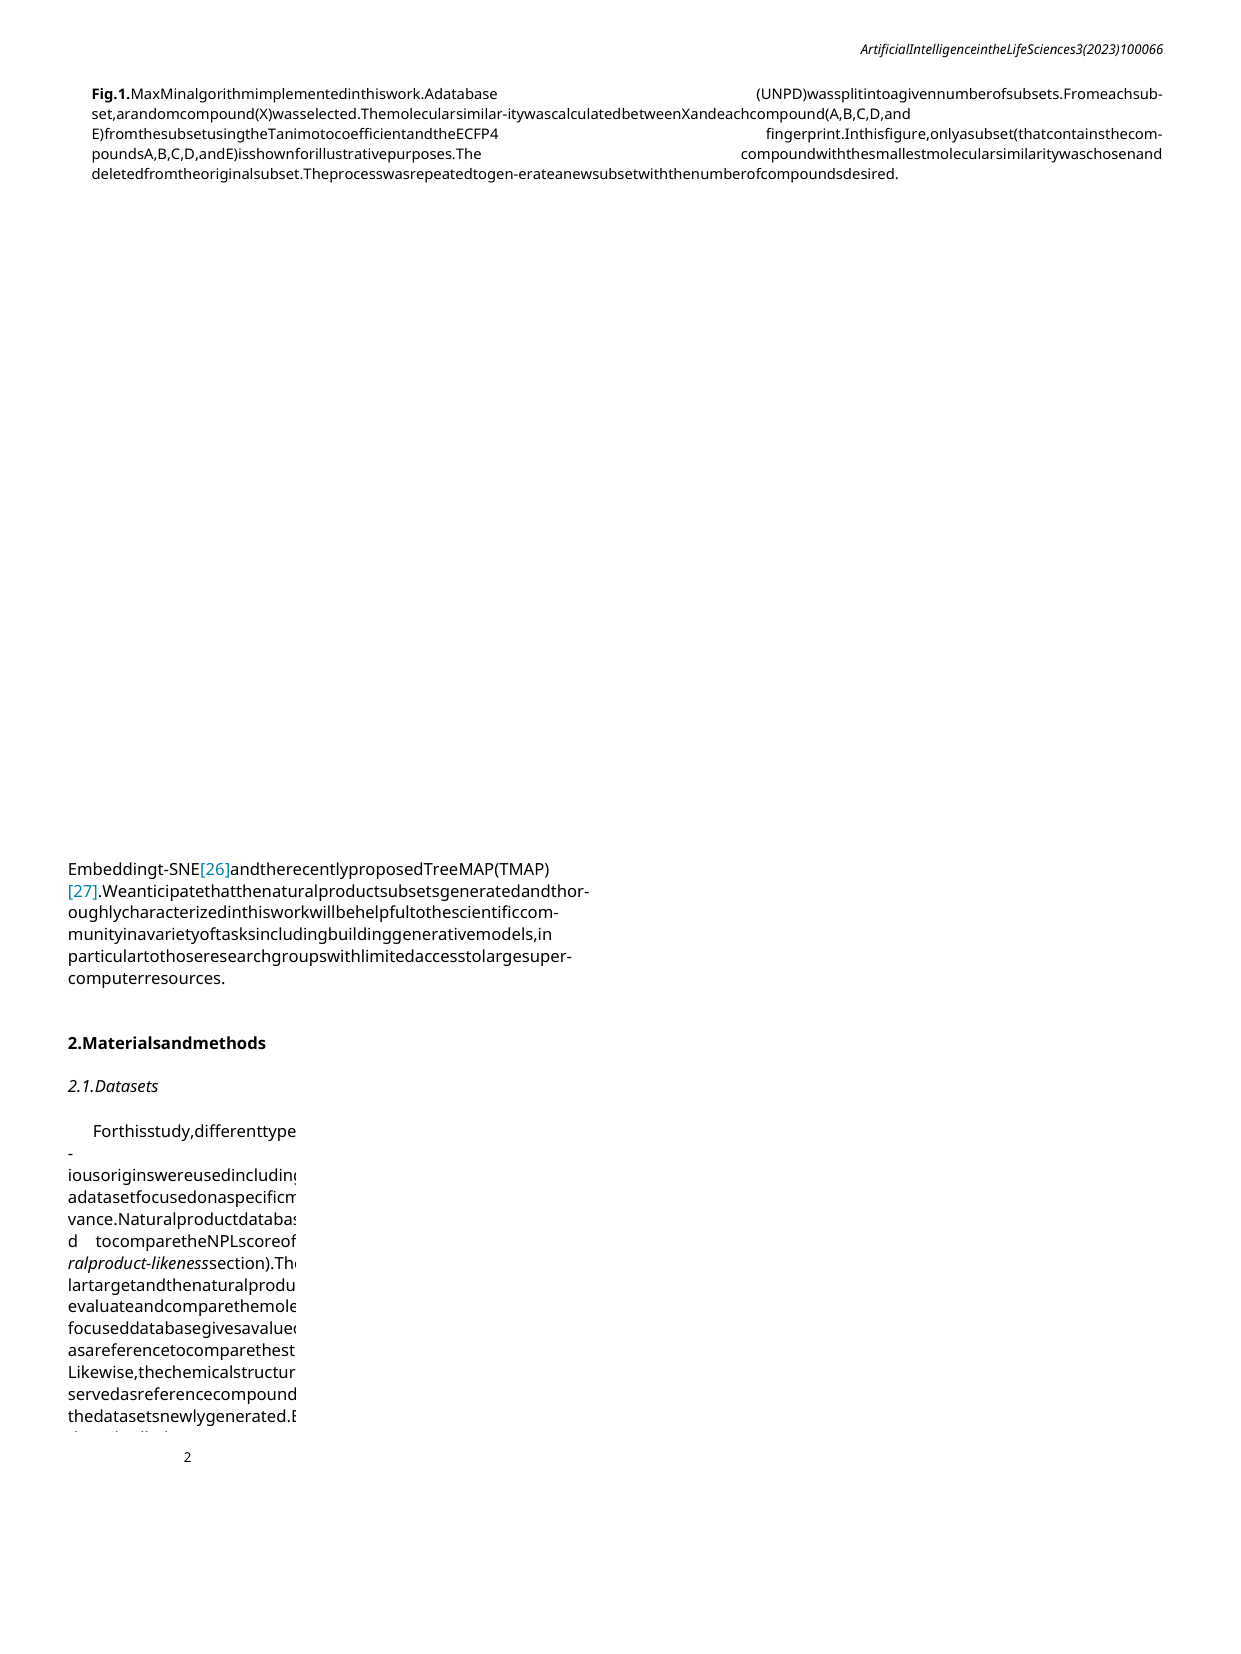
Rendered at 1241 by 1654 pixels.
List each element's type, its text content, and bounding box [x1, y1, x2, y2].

table_header Embeddingt-SNE[26]andtherecentlyproposedTreeMAP(TMAP) [27].Weanticipatethatthenaturalproductsubsetsgeneratedandthor-oughlycharacterizedinthisworkwillbehelpfultothescientificcom-munityinavarietyoftasksincludingbuildinggenerativemodels,in particulartothoseresearchgroupswithlimitedaccesstolargesuper-computerresources. 2.Materialsandmethods 2.1.Datasets Forthisstudy,differenttypesofdatabaseswithcompoundsfromvar-iousoriginswereusedincludingthreedatasetsofnaturalproducts,and adatasetfocusedonaspecificmoleculartargetofpharmaceuticalrele-vance.Naturalproductdatabasesfromdifferentsourceswereemployed tocomparetheNPLscoreoftheUNPDsubsets(describedintheNatu-ralproduct-likenesssection).Thedatasetfocusedonaspecificmolecu-lartargetandthenaturalproductsfromdifferentsourceswereusedto evaluateandcomparethemoleculardiversityofUNPDsubsets.Usinga focuseddatabasegivesavalueoflowstructuraldiversity,whichserves asareferencetocomparethestructuraldiversityoftheUNPDsubsets. Likewise,thechemicalstructuresfromothernaturalproductdatabases servedasreferencecompoundcollectionstoevaluatethediversityof thedatasetsnewlygenerated.Eachtypeofdatasetanditscontentsare describedbelow. [68, 850, 296, 1431]
text 2 [79, 1443, 296, 1467]
picture [224, 863, 228, 878]
picture [68, 885, 72, 900]
text ArtificialIntelligenceintheLifeSciences3(2023)100066 [79, 35, 1163, 59]
text Fig.1.MaxMinalgorithmimplementedinthiswork.Adatabase (UNPD)wassplitintoagivennumberofsubsets.Fromeachsub-set,arandomcompound(X)wasselected.Themolecularsimilar-itywascalculatedbetweenXandeachcompound(A,B,C,D,and E)fromthesubsetusingtheTanimotocoefficientandtheECFP4 fingerprint.Inthisfigure,onlyasubset(thatcontainsthecom-poundsA,B,C,D,andE)isshownforillustrativepurposes.The compoundwiththesmallestmolecularsimilaritywaschosenand deletedfromtheoriginalsubset.Theprocesswasrepeatedtogen-erateanewsubsetwiththenumberofcompoundsdesired. [91, 83, 1163, 183]
picture [201, 863, 205, 878]
